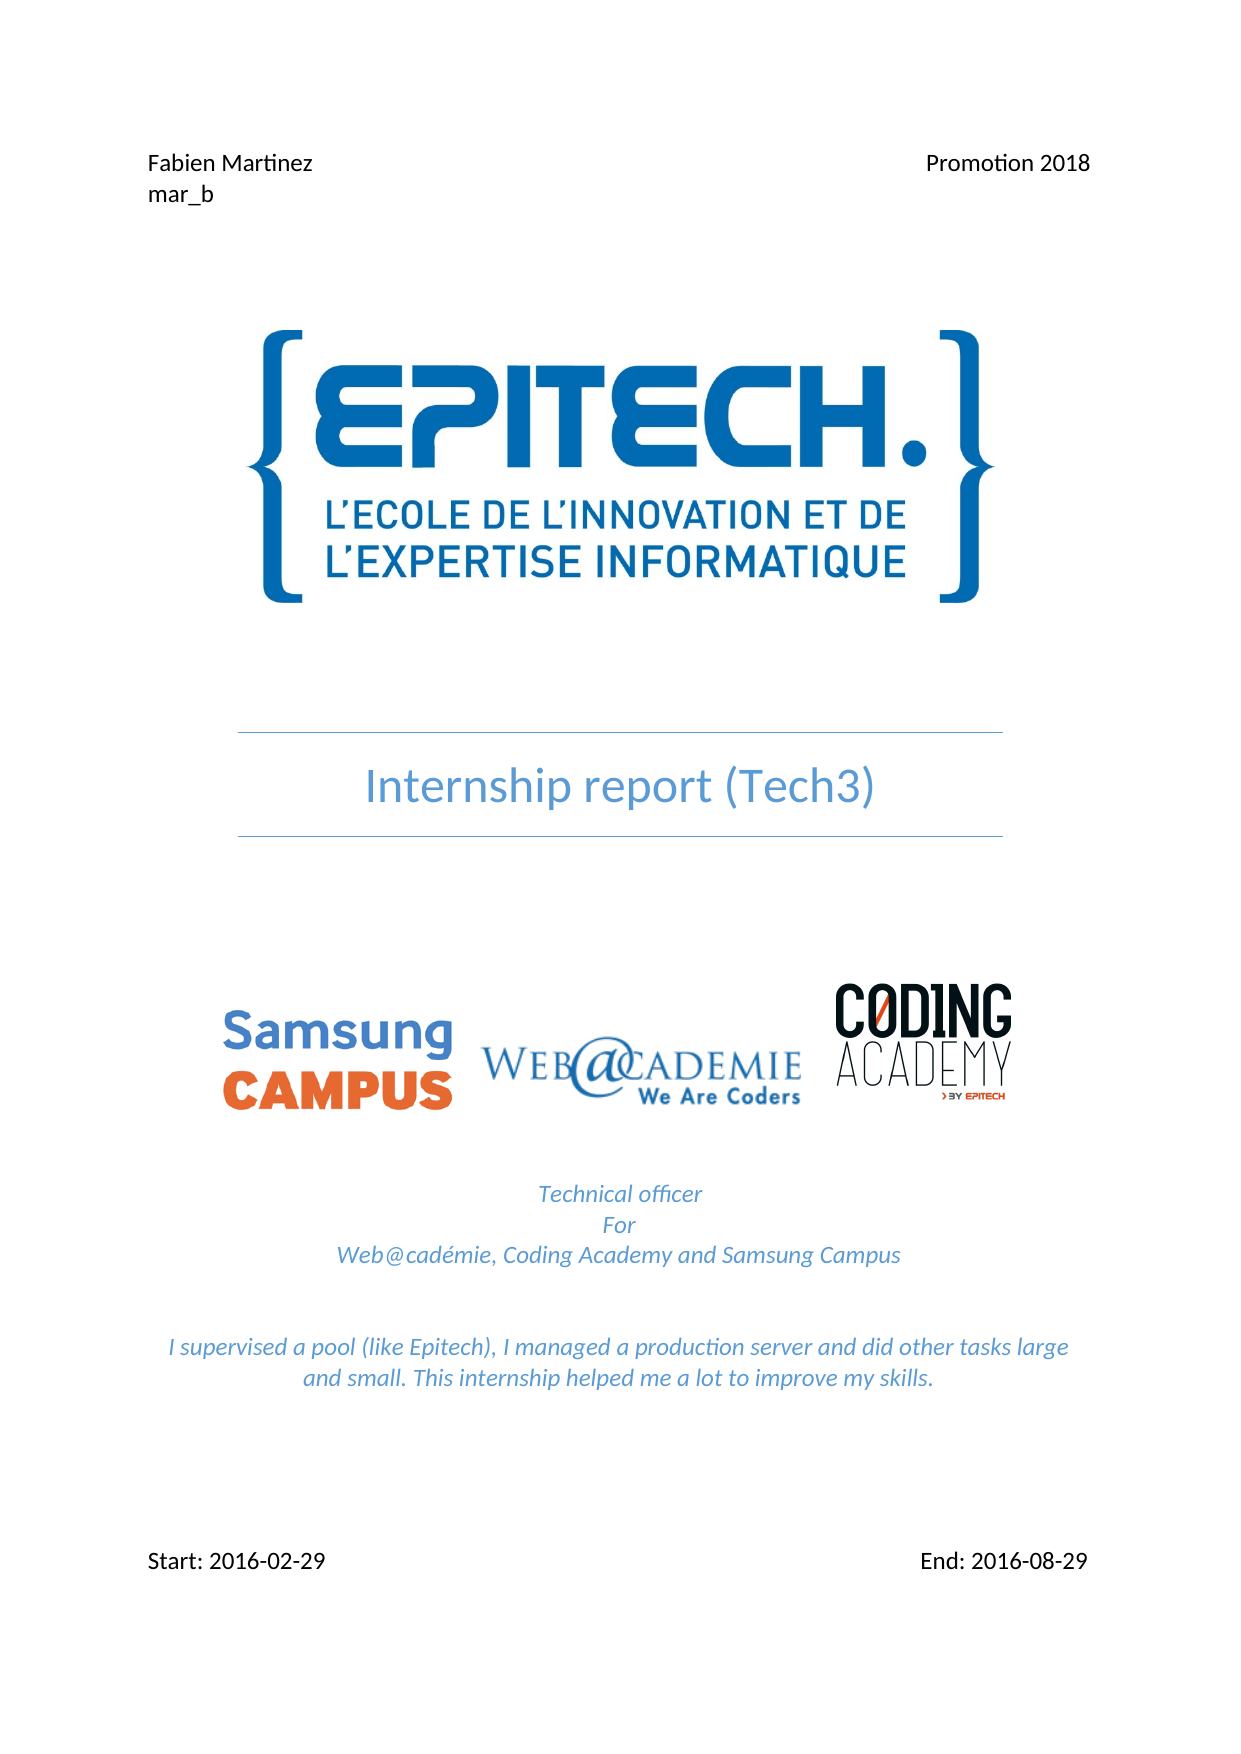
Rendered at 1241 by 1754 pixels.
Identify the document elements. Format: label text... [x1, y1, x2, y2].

text Internship report (Tech3) [238, 733, 1003, 836]
text Start: 2016-02-29 End: 2016-08-29 [148, 1545, 1093, 1575]
picture [220, 965, 1020, 1118]
text Technical officer [148, 1178, 1093, 1209]
text For [148, 1209, 1093, 1239]
text Web@cadémie, Coding Academy and Samsung Campus [148, 1239, 1093, 1270]
picture [245, 330, 995, 603]
text Fabien Martinez Promotion 2018 [148, 148, 1093, 178]
text mar_b [148, 178, 1093, 209]
text I supervised a pool (like Epitech), I managed a production server and did other tasks large and small. This internship helped me a lot to improve my skills. [148, 1331, 1093, 1392]
